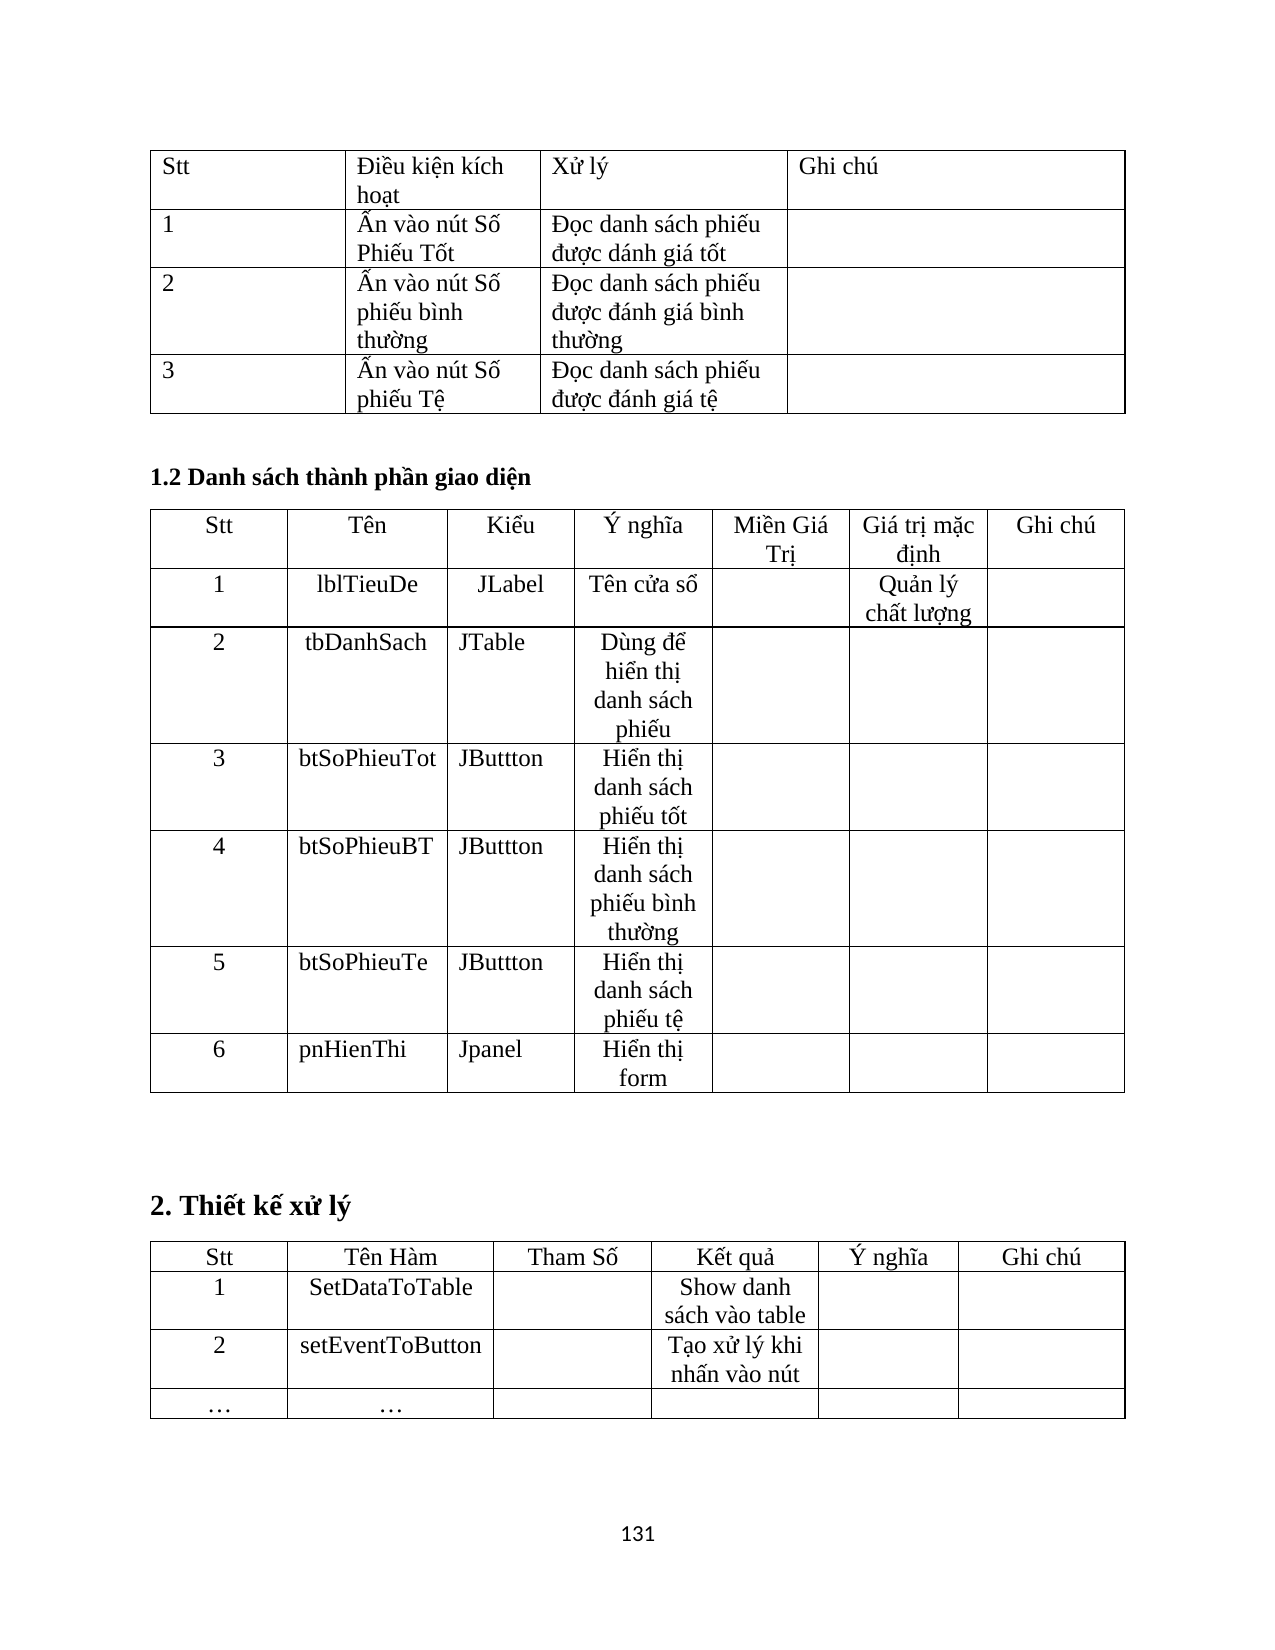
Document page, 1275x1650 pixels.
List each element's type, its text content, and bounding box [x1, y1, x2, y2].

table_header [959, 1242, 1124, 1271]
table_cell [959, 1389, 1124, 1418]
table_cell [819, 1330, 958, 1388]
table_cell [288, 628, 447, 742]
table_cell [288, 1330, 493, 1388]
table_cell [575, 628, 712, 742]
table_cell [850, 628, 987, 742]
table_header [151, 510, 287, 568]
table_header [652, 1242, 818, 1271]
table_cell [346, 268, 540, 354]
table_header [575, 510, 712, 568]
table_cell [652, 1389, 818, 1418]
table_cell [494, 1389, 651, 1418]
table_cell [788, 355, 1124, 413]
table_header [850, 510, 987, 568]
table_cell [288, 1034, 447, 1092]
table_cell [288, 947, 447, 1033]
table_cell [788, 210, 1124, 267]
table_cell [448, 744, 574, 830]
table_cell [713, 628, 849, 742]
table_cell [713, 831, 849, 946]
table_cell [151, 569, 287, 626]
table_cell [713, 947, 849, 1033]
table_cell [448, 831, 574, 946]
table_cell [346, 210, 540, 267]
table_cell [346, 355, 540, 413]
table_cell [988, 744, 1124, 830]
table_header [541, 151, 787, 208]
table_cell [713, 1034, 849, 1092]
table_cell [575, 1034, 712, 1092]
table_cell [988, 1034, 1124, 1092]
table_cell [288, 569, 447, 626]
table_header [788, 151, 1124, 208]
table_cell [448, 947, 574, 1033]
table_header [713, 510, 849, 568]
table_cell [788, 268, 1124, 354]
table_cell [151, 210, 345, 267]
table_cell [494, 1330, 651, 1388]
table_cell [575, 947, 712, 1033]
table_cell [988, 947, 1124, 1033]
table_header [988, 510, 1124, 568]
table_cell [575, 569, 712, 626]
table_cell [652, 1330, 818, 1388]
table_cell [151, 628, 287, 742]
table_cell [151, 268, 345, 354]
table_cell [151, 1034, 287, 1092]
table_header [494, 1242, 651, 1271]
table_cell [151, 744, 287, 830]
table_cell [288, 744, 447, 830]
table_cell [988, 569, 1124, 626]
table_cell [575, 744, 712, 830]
text 1.2 Danh sách thành phần giao diện [150, 462, 1125, 490]
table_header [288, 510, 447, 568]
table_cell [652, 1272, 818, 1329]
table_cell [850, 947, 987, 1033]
text 2. Thiết kế xử lý [150, 1188, 1125, 1222]
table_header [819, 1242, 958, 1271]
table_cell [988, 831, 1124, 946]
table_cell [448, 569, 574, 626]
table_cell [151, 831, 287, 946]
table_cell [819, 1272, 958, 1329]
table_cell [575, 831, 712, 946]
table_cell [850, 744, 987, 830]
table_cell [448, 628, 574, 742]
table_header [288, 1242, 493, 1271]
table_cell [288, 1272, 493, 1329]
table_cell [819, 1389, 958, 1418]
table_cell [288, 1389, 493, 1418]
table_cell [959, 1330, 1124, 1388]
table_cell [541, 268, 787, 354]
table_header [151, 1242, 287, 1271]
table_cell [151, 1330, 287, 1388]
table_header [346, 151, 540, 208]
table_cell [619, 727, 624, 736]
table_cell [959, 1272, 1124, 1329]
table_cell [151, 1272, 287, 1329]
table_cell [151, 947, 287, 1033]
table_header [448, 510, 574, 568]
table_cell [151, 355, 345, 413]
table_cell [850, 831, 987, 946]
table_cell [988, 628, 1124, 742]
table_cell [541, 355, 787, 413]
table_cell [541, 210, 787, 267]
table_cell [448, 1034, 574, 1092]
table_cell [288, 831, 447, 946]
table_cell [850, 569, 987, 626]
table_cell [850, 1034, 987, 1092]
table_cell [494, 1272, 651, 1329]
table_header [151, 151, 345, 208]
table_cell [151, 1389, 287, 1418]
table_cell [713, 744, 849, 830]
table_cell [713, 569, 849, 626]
